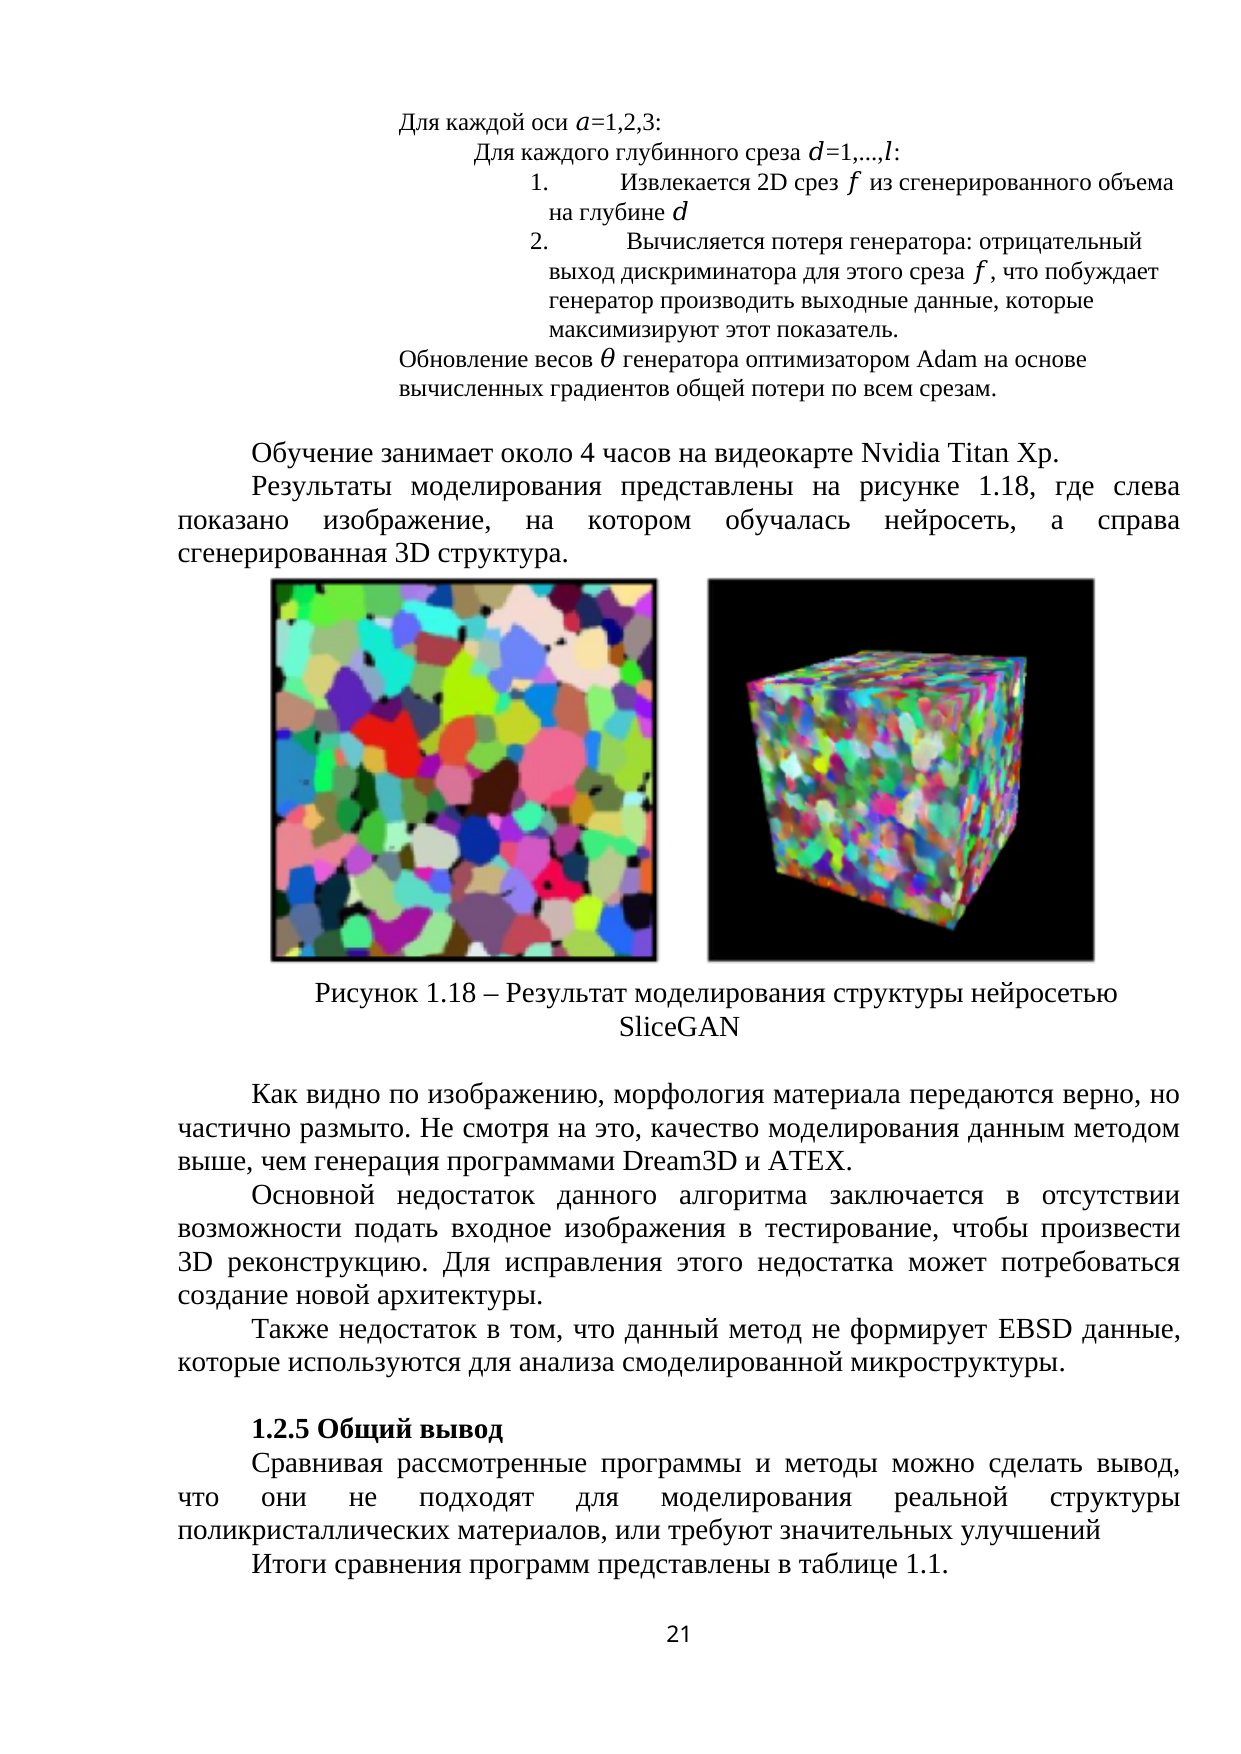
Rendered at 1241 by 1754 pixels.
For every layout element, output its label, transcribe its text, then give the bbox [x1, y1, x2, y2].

text Основной недостаток данного алгоритма заключается в отсутствии возможности подать входное изображения в тестирование, чтобы произвести 3D реконструкцию. Для исправления этого недостатка может потребоваться создание новой архитектуры. [177, 1177, 1181, 1311]
text Также недостаток в том, что данный метод не формирует EBSD данные, которые используются для анализа смоделированной микроструктуры. [177, 1311, 1181, 1378]
text Для каждой оси 𝑎=1,2,3: [325, 105, 1181, 135]
text Сравнивая рассмотренные программы и методы можно сделать вывод, что они не подходят для моделирования реальной структуры поликристаллических материалов, или требуют значительных улучшений [177, 1445, 1181, 1546]
text Итоги сравнения программ представлены в таблице 1.1. [177, 1546, 1181, 1579]
text Результаты моделирования представлены на рисунке 1.18, где слева показано изображение, на котором обучалась нейросеть, а справа сгенерированная 3D структура. [177, 468, 1181, 569]
text Рисунок 1.18 – Результат моделирования структуры нейросетью SliceGAN [177, 976, 1181, 1043]
text Обновление весов 𝜃 генератора оптимизатором Adam на основе вычисленных градиентов общей потери по всем срезам. [398, 342, 1181, 401]
text Обучение занимает около 4 часов на видеокарте Nvidia Titan Xp. [177, 435, 1181, 468]
text 1.2.5 Общий вывод [177, 1412, 1181, 1445]
list Вычисляется потеря генератора: отрицательный выход дискриминатора для этого среза 𝑓, что побуждает генератор производить выходные данные, которые максимизируют этот показатель. [530, 226, 1181, 342]
text Как видно по изображению, морфология материала передаются верно, но частично размыто. Не смотря на это, качество моделирования данным методом выше, чем генерация программами Dream3D и ATEX. [177, 1076, 1181, 1177]
text Для каждого глубинного среза 𝑑=1,...,𝑙: [473, 135, 1181, 166]
picture [248, 569, 1111, 976]
list Извлекается 2D срез 𝑓 из сгенерированного объема на глубине 𝑑 [530, 166, 1181, 226]
